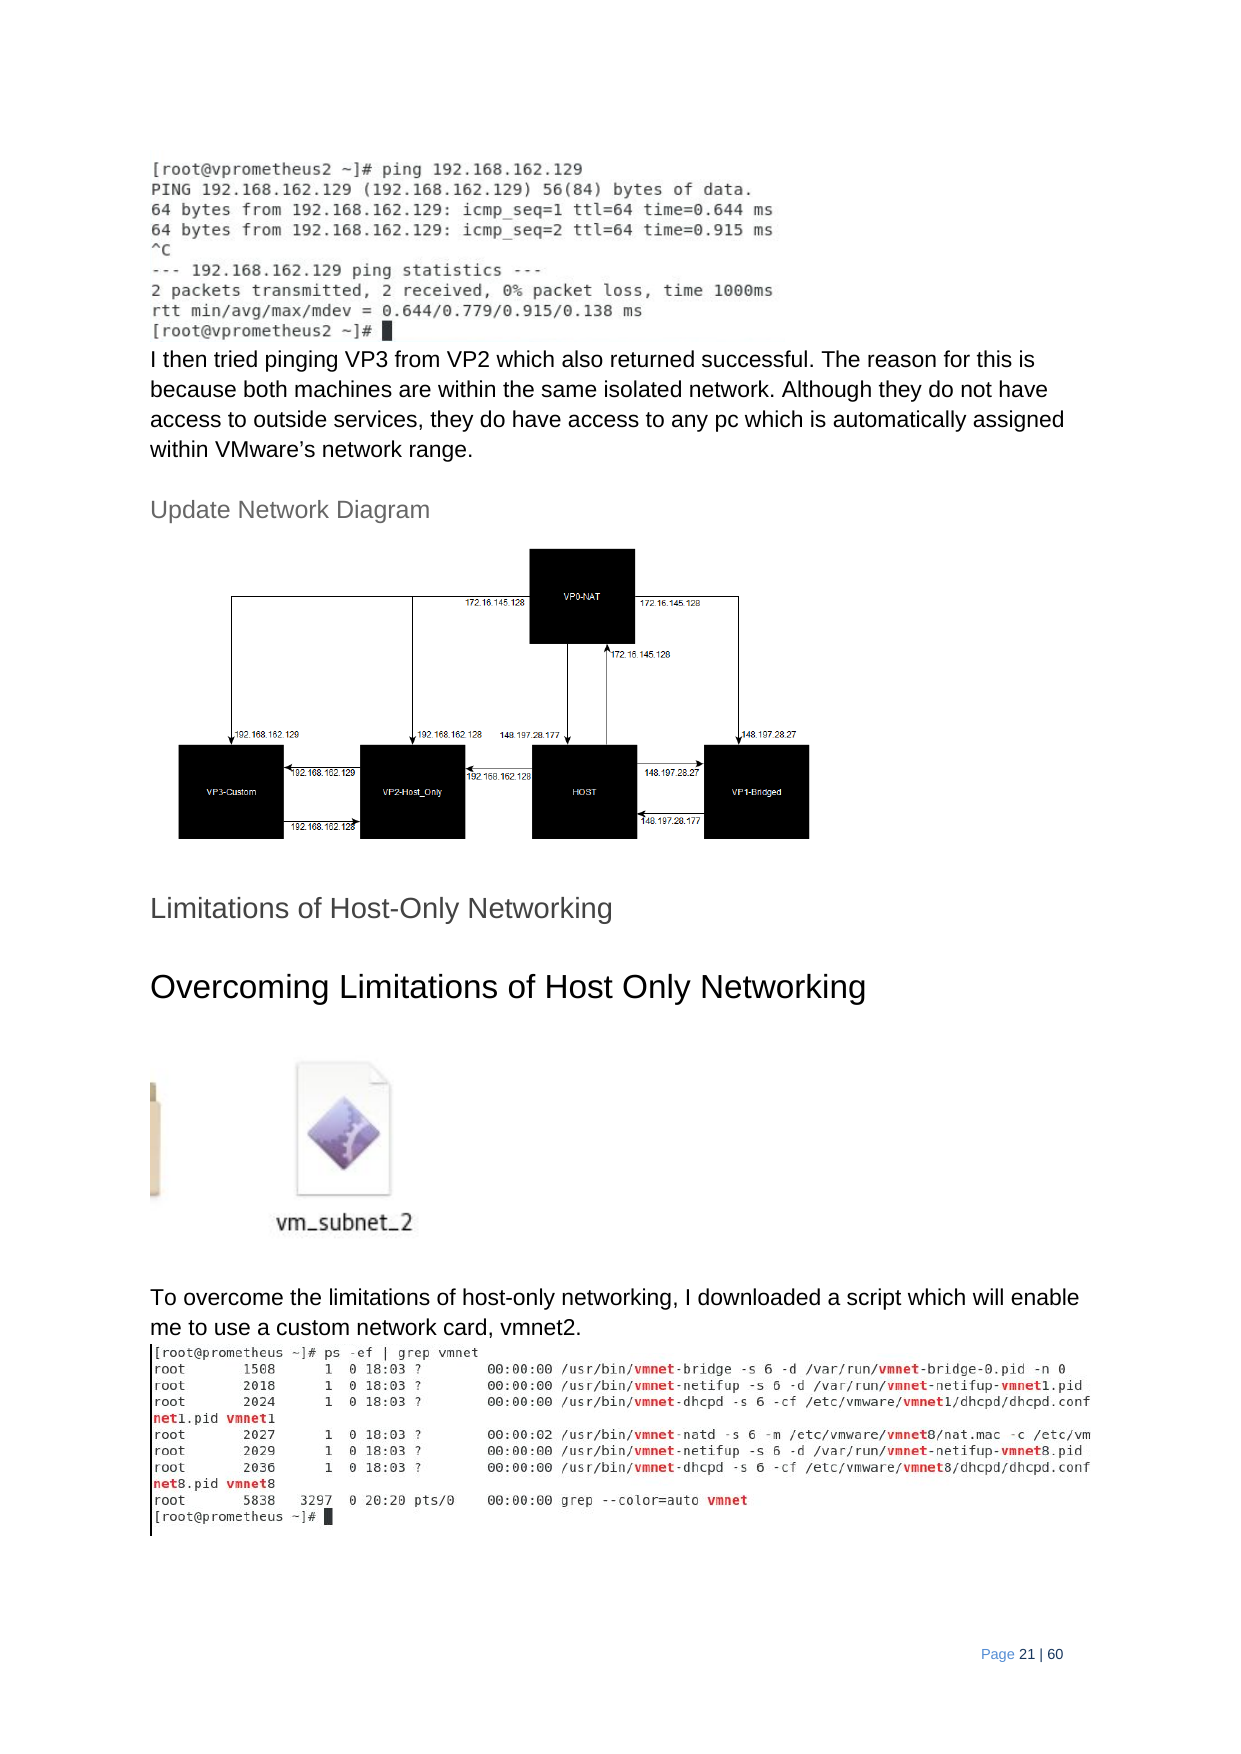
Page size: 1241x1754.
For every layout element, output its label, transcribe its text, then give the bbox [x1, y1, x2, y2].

subtitle Overcoming Limitations of Host Only Networking [150, 967, 1090, 1006]
subtitle Limitations of Host-Only Networking [150, 891, 1090, 925]
text I then tried pinging VP3 from VP2 which also returned successful. The reason for this is because both machines are within the same isolated network. Although they do not have access to outside services, they do have access to any pc which is automatically assigned within VMware’s network range. [150, 346, 1090, 462]
picture [150, 150, 786, 342]
picture [150, 536, 820, 854]
subtitle Update Network Diagram [150, 496, 1090, 524]
text To overcome the limitations of host-only networking, I downloaded a script which will enable me to use a custom network card, vmnet2. [150, 1284, 1090, 1341]
picture [150, 1023, 511, 1281]
picture [150, 1344, 1091, 1536]
